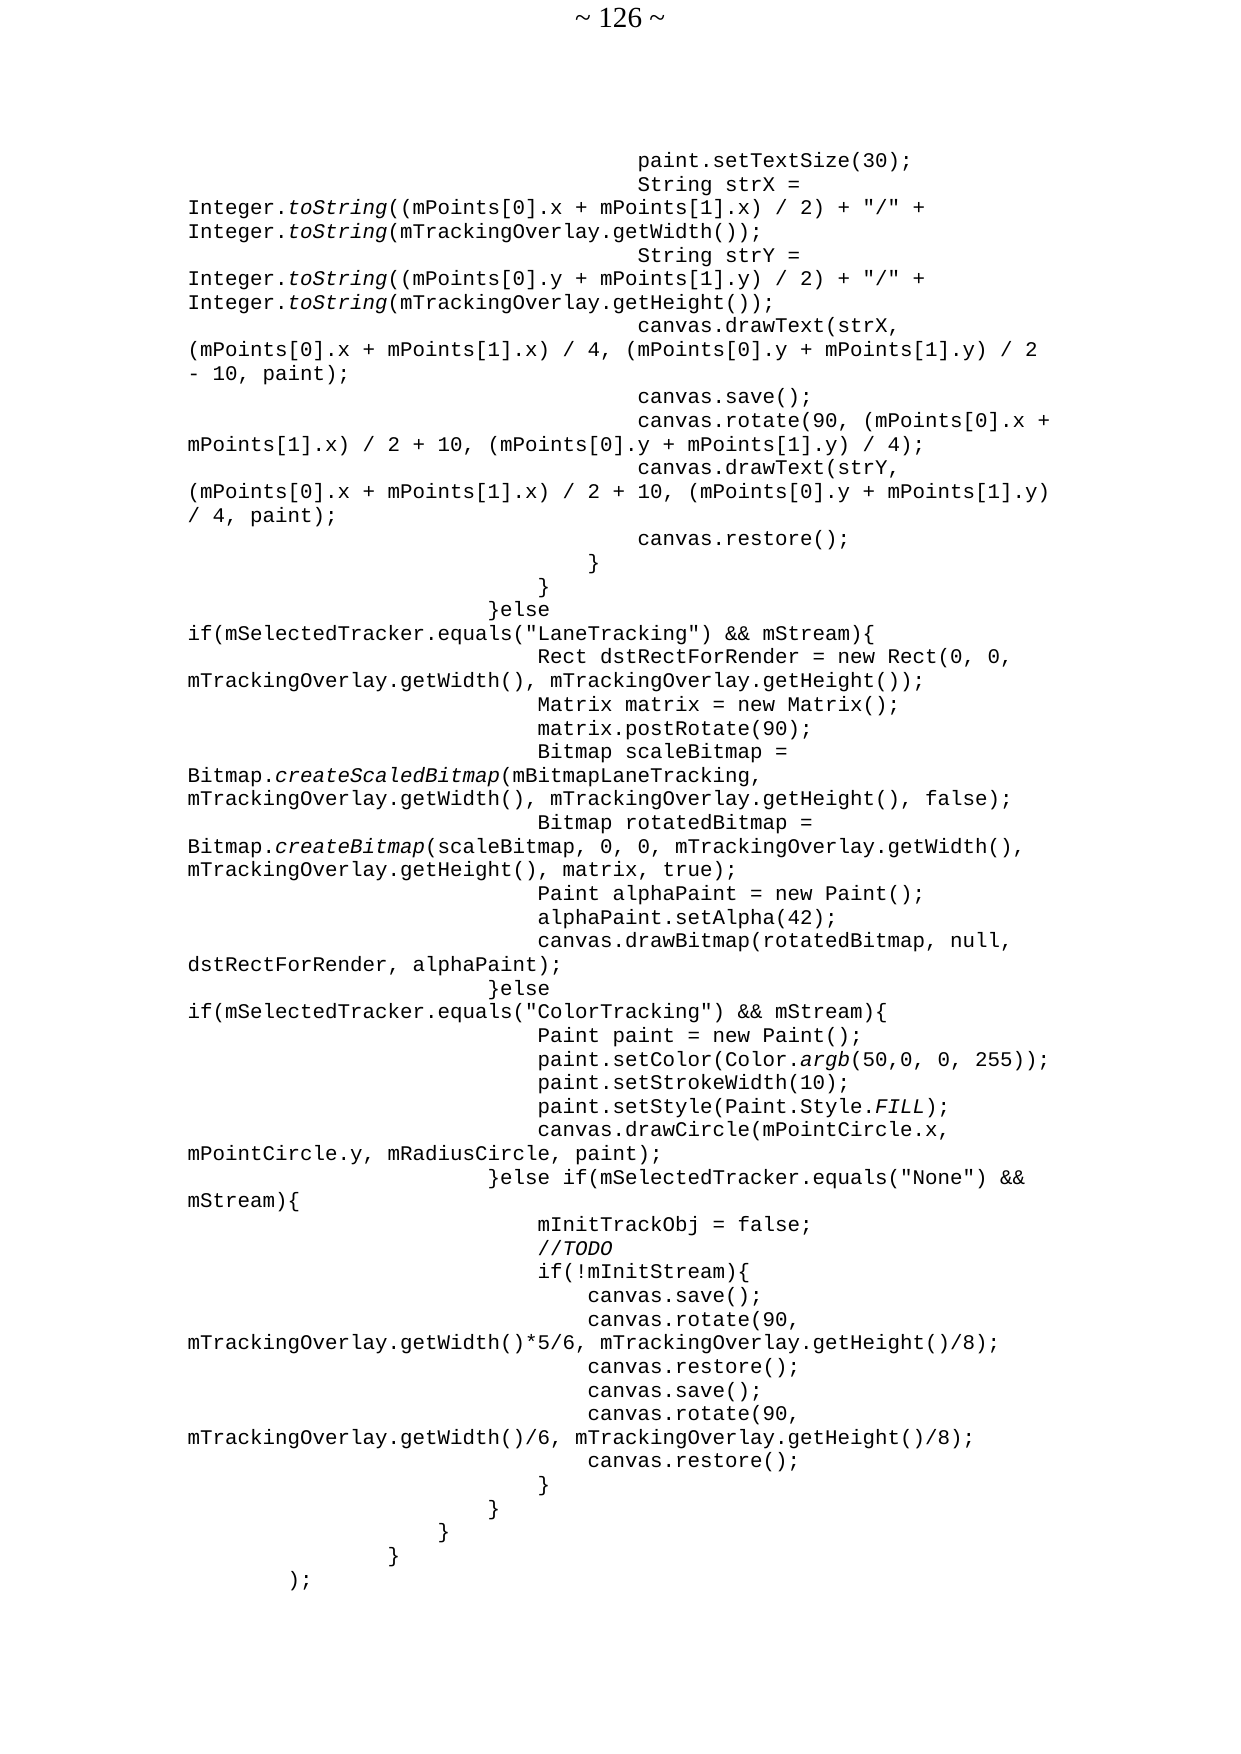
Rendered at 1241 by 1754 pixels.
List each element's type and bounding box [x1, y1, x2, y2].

text [187, 150, 1053, 1592]
